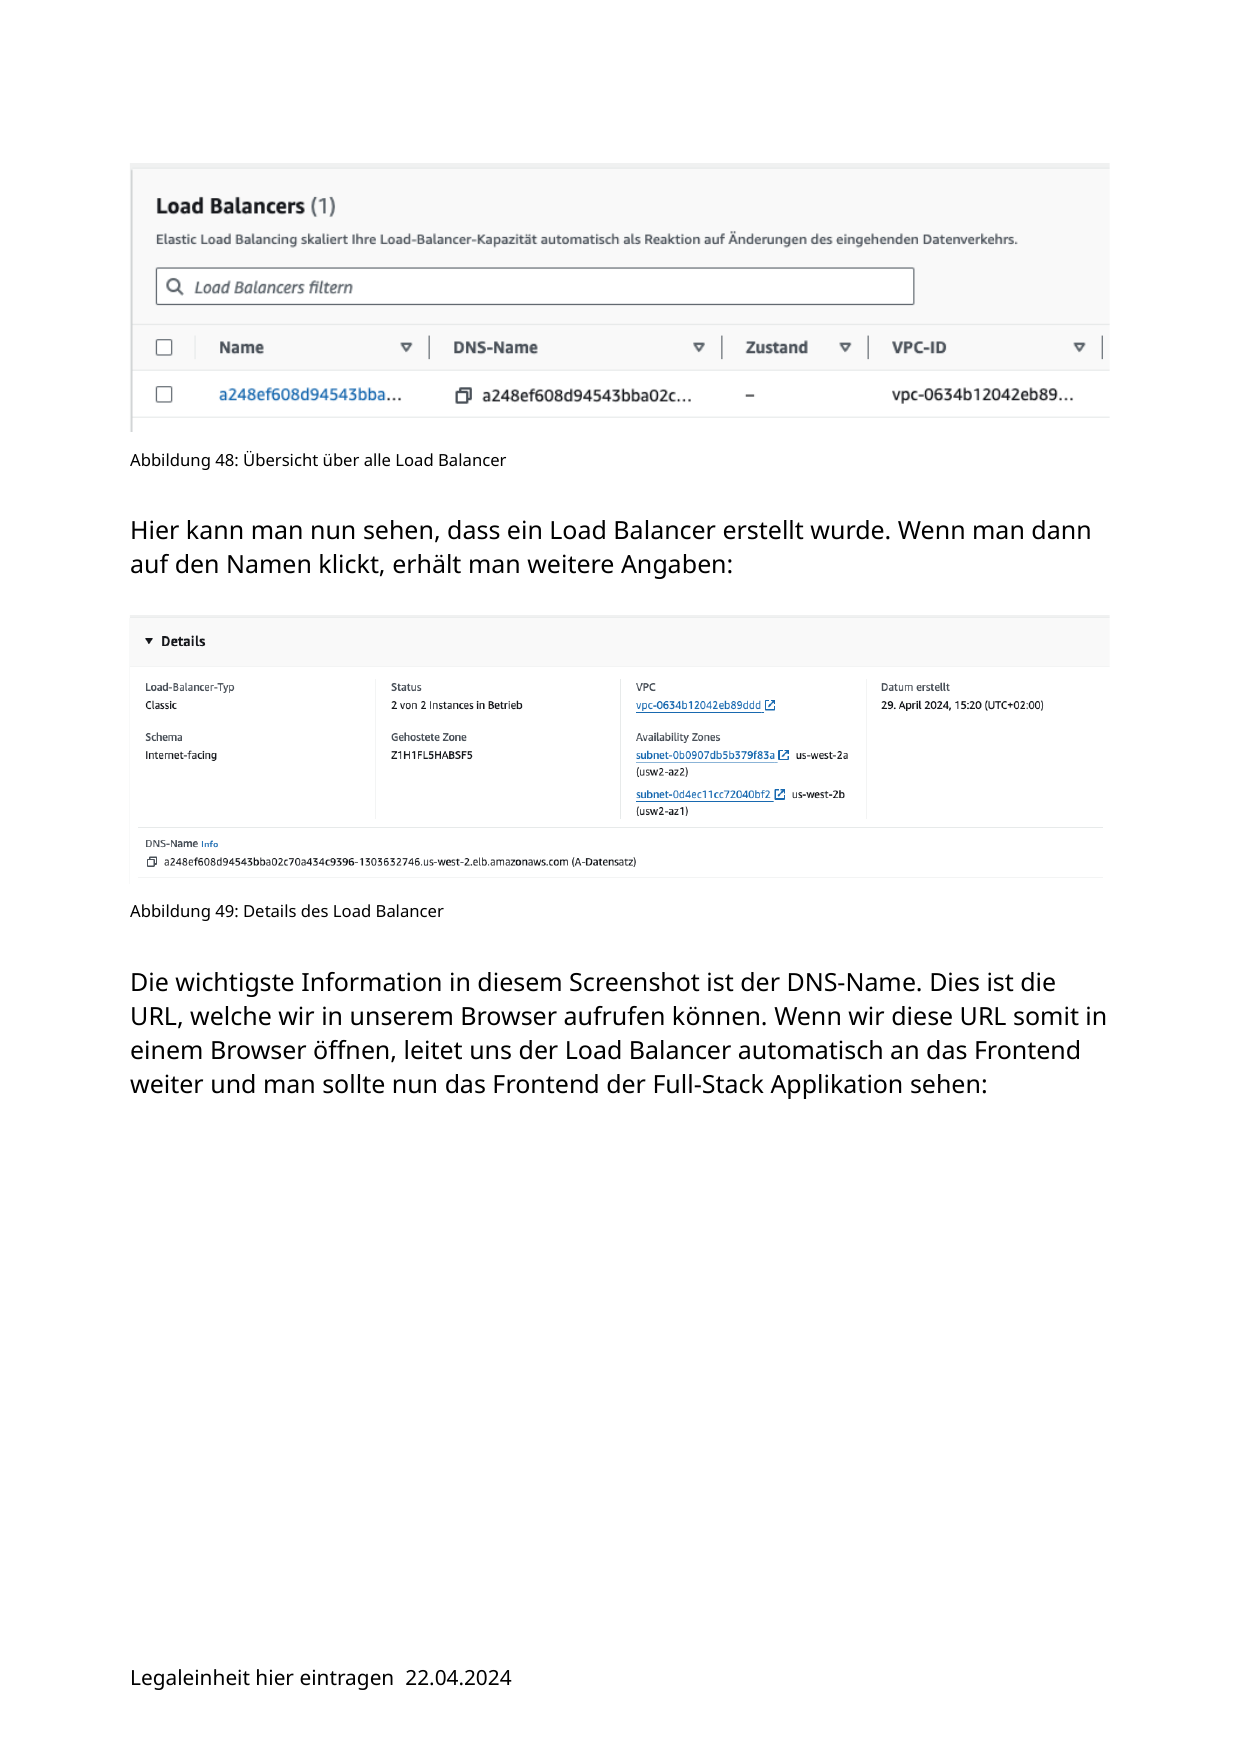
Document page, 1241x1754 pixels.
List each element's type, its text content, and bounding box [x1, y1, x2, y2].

picture [129, 163, 1110, 432]
text Abbildung 49: Details des Load Balancer [130, 900, 1110, 923]
picture [129, 615, 1110, 884]
text Hier kann man nun sehen, dass ein Load Balancer erstellt wurde. Wenn man dann auf den Namen klickt, erhält man weitere Angaben: [130, 513, 1110, 615]
text Die wichtigste Information in diesem Screenshot ist der DNS-Name. Dies ist die URL, welche wir in unserem Browser aufrufen können. Wenn wir diese URL somit in einem Browser öffnen, leitet uns der Load Balancer automatisch an das Frontend weiter und man sollte nun das Frontend der Full-Stack Applikation sehen: [130, 964, 1110, 1101]
text Abbildung 48: Übersicht über alle Load Balancer [130, 448, 1110, 471]
